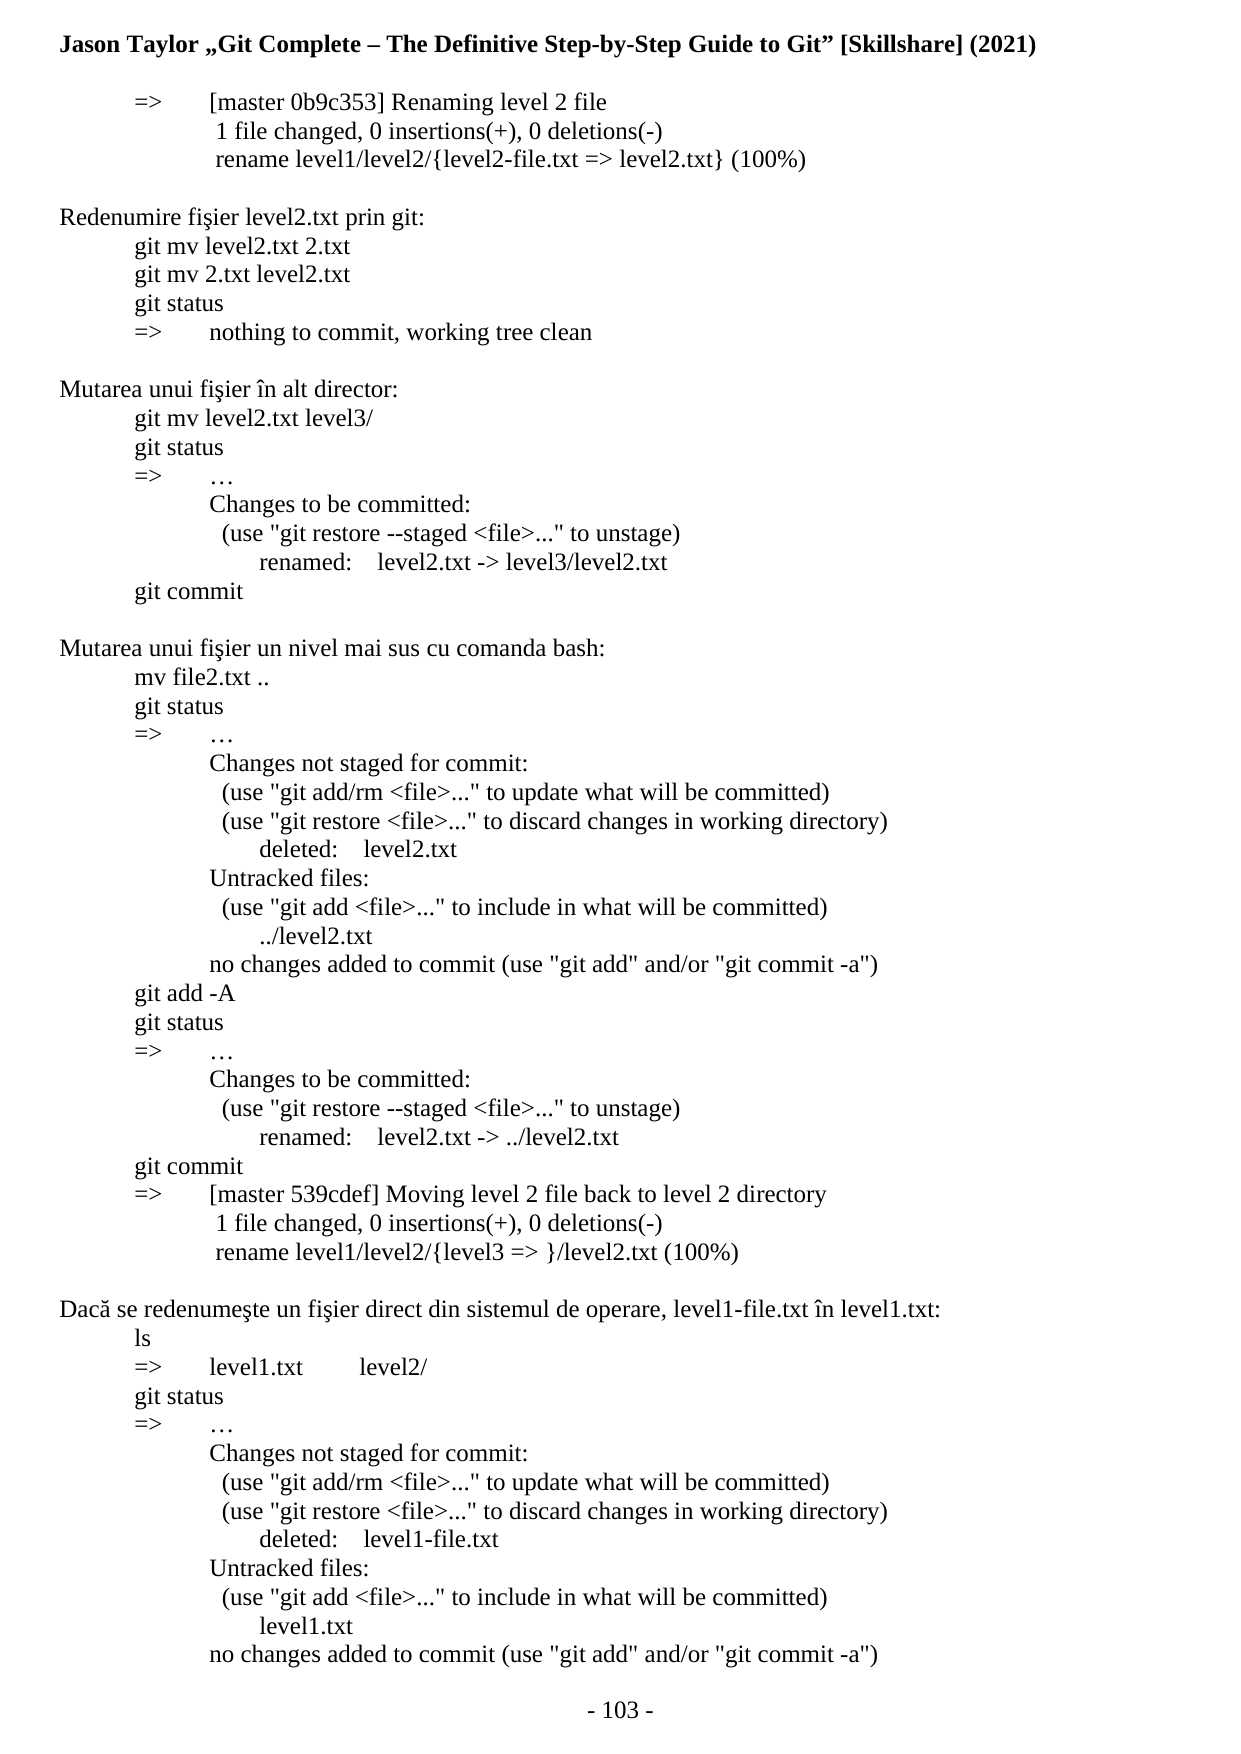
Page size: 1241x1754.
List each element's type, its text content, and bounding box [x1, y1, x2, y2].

text => … [59, 461, 1181, 489]
text renamed: level2.txt -> level3/level2.txt [59, 547, 1181, 576]
text git mv 2.txt level2.txt [59, 259, 1181, 288]
text Mutarea unui fişier un nivel mai sus cu comanda bash: [59, 633, 1181, 662]
text => … [59, 1036, 1181, 1064]
text git mv level2.txt level3/ [59, 403, 1181, 432]
text => … [59, 1409, 1181, 1438]
text Changes to be committed: [59, 489, 1181, 518]
text git status [59, 691, 1181, 719]
text ls [59, 1323, 1181, 1352]
text (use "git add <file>..." to include in what will be committed) [59, 892, 1181, 921]
text Changes not staged for commit: [59, 1438, 1181, 1467]
text rename level1/level2/{level2-file.txt => level2.txt} (100%) [59, 144, 1181, 173]
text ../level2.txt [59, 921, 1181, 949]
text 1 file changed, 0 insertions(+), 0 deletions(-) [59, 1208, 1181, 1237]
text (use "git restore --staged <file>..." to unstage) [59, 1093, 1181, 1122]
text deleted: level2.txt [59, 834, 1181, 863]
text (use "git add <file>..." to include in what will be committed) [59, 1582, 1181, 1611]
text rename level1/level2/{level3 => }/level2.txt (100%) [59, 1237, 1181, 1266]
text git status [59, 1381, 1181, 1409]
text => level1.txt level2/ [59, 1352, 1181, 1381]
text => … [59, 719, 1181, 748]
text Changes not staged for commit: [59, 748, 1181, 777]
text no changes added to commit (use "git add" and/or "git commit -a") [59, 1639, 1181, 1668]
text git commit [59, 1151, 1181, 1179]
text git status [59, 432, 1181, 461]
text (use "git restore --staged <file>..." to unstage) [59, 518, 1181, 547]
text Dacă se redenumeşte un fişier direct din sistemul de operare, level1-file.txt în level1.txt: [59, 1294, 1181, 1323]
text (use "git restore <file>..." to discard changes in working directory) [59, 806, 1181, 834]
text (use "git restore <file>..." to discard changes in working directory) [59, 1496, 1181, 1524]
text git mv level2.txt 2.txt [59, 231, 1181, 259]
text git status [59, 1007, 1181, 1036]
text => [master 0b9c353] Renaming level 2 file [59, 87, 1181, 116]
text level1.txt [59, 1611, 1181, 1639]
text git status [59, 288, 1181, 317]
text Changes to be committed: [59, 1064, 1181, 1093]
text git add -A [59, 978, 1181, 1007]
text 1 file changed, 0 insertions(+), 0 deletions(-) [59, 116, 1181, 144]
text deleted: level1-file.txt [59, 1524, 1181, 1553]
text => [master 539cdef] Moving level 2 file back to level 2 directory [59, 1179, 1181, 1208]
text Untracked files: [59, 1553, 1181, 1582]
text git commit [59, 576, 1181, 604]
text Mutarea unui fişier în alt director: [59, 374, 1181, 403]
text mv file2.txt .. [59, 662, 1181, 691]
text => nothing to commit, working tree clean [59, 317, 1181, 346]
text renamed: level2.txt -> ../level2.txt [59, 1122, 1181, 1151]
text (use "git add/rm <file>..." to update what will be committed) [59, 777, 1181, 806]
text no changes added to commit (use "git add" and/or "git commit -a") [59, 949, 1181, 978]
text Untracked files: [59, 863, 1181, 892]
text (use "git add/rm <file>..." to update what will be committed) [59, 1467, 1181, 1496]
text Redenumire fişier level2.txt prin git: [59, 202, 1181, 231]
